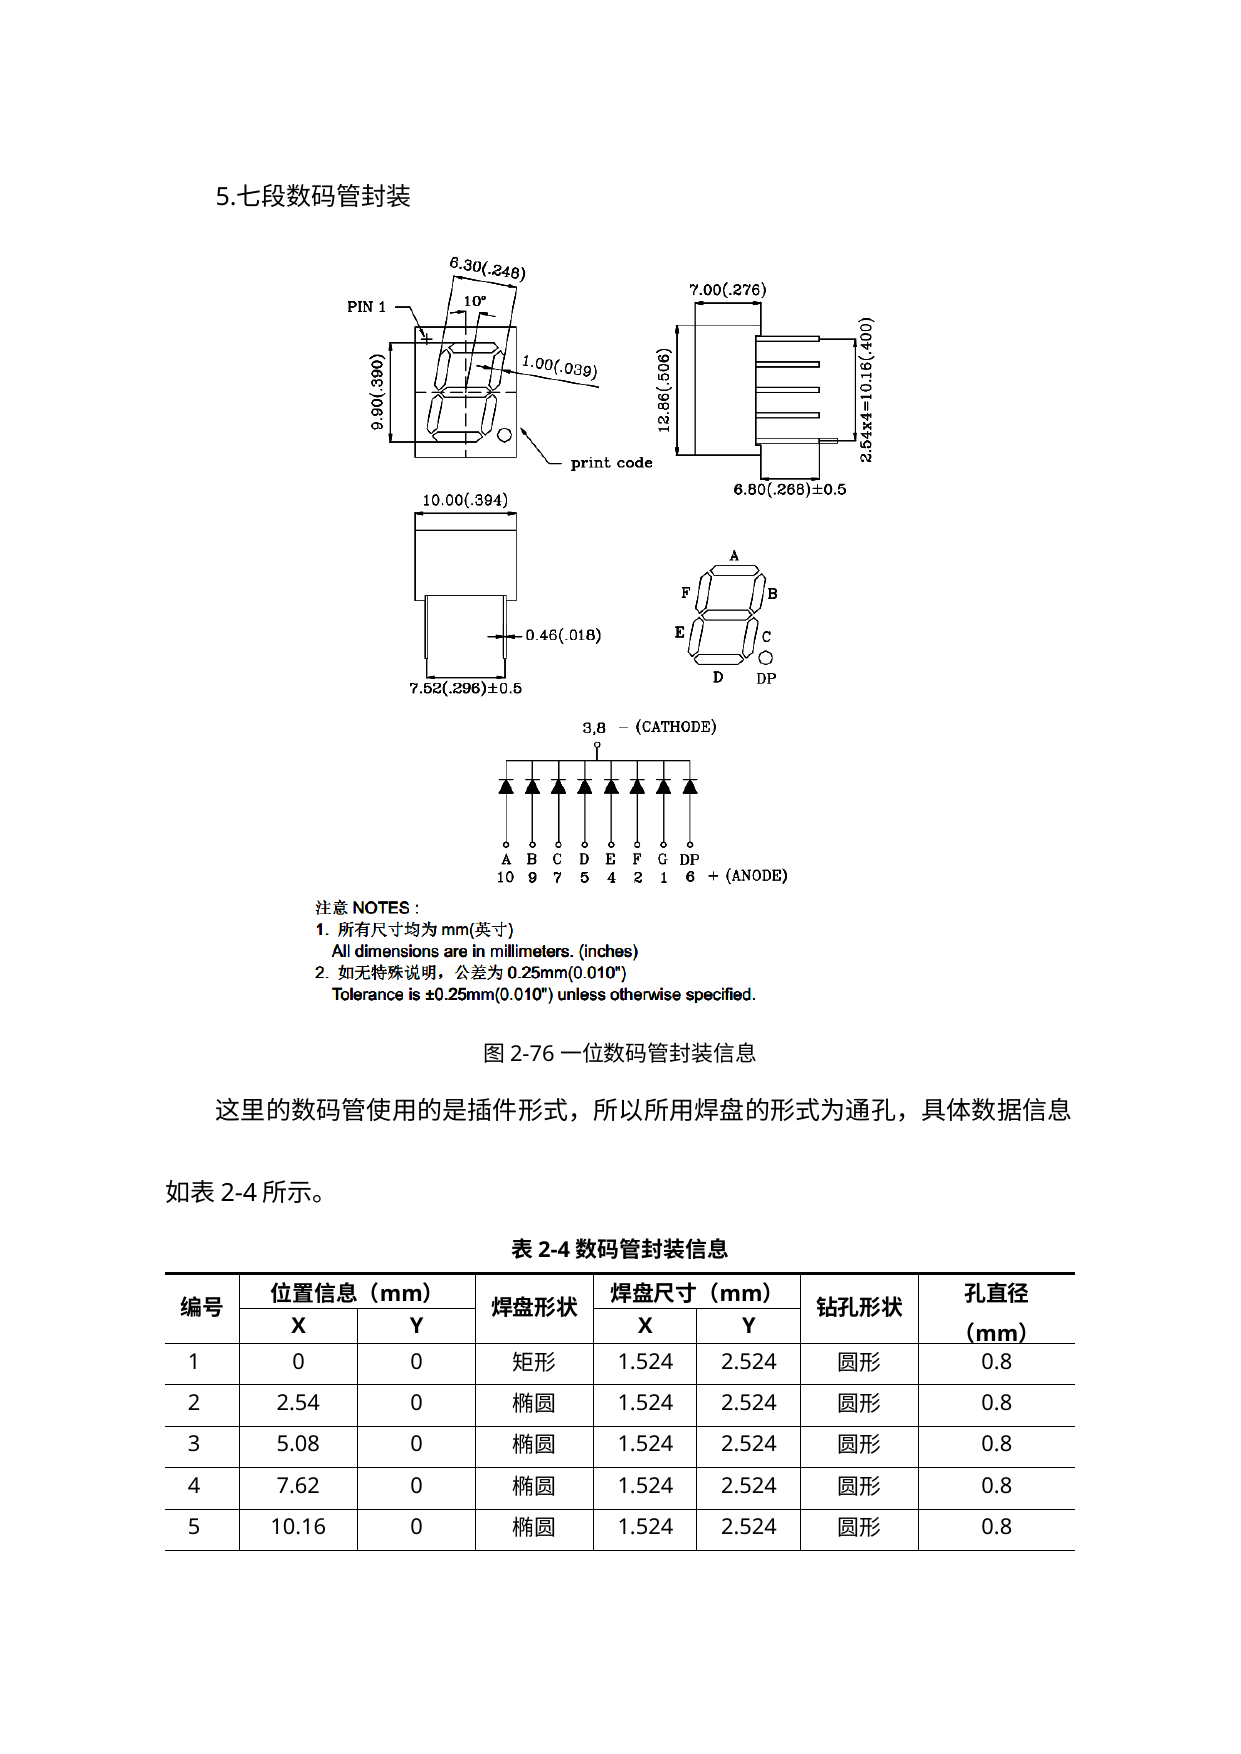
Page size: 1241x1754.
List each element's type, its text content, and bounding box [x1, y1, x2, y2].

table_cell 1.524 [594, 1344, 696, 1384]
table_header 孔直径（mm） [919, 1275, 1075, 1343]
table_cell 2.524 [697, 1468, 800, 1508]
table_header 焊盘尺寸（mm） [594, 1275, 800, 1308]
table_cell 5.08 [240, 1427, 357, 1467]
picture [314, 247, 926, 1007]
table_cell 圆形 [801, 1427, 918, 1467]
table_cell 2 [165, 1385, 239, 1426]
table_cell X [240, 1309, 357, 1343]
table_cell 椭圆 [476, 1510, 593, 1550]
table_cell 1 [165, 1344, 239, 1384]
table_header 编号 [165, 1275, 239, 1343]
table_header 焊盘形状 [476, 1275, 593, 1343]
table_cell 圆形 [801, 1468, 918, 1508]
table_cell 3 [165, 1427, 239, 1467]
table_cell 7.62 [240, 1468, 357, 1508]
table_cell 1.524 [594, 1468, 696, 1508]
table_cell 0 [358, 1510, 475, 1550]
table_header 钻孔形状 [801, 1275, 918, 1343]
table_cell Y [358, 1309, 475, 1343]
table_cell 4 [165, 1468, 239, 1508]
table_cell 圆形 [801, 1385, 918, 1426]
table_cell 0.8 [919, 1344, 1075, 1384]
table_cell 5 [165, 1510, 239, 1550]
table_cell 0.8 [919, 1427, 1075, 1467]
table_cell 椭圆 [476, 1427, 593, 1467]
table_cell 0 [358, 1344, 475, 1384]
table_header 位置信息（mm） [240, 1275, 475, 1308]
table_cell 2.54 [240, 1385, 357, 1426]
text 这里的数码管使用的是插件形式，所以所用焊盘的形式为通孔，具体数据信息如表2-4所示。 [165, 1076, 1075, 1223]
table_cell 0 [240, 1344, 357, 1384]
table_cell 圆形 [801, 1344, 918, 1384]
table_cell 0.8 [919, 1510, 1075, 1550]
table_cell 椭圆 [476, 1468, 593, 1508]
text 图2-76 一位数码管封装信息 [165, 1036, 1075, 1068]
table_cell X [594, 1309, 696, 1343]
table_cell 0.8 [919, 1468, 1075, 1508]
table_cell 2.524 [697, 1385, 800, 1426]
table_cell 圆形 [801, 1510, 918, 1550]
table_cell 1.524 [594, 1510, 696, 1550]
table_cell 2.524 [697, 1427, 800, 1467]
table_cell 1.524 [594, 1385, 696, 1426]
table_cell 2.524 [697, 1344, 800, 1384]
text 表2-4 数码管封装信息 [165, 1232, 1075, 1264]
table_cell 1.524 [594, 1427, 696, 1467]
table_cell 椭圆 [476, 1385, 593, 1426]
table_cell 矩形 [476, 1344, 593, 1384]
table_cell 0 [358, 1385, 475, 1426]
table_cell 10.16 [240, 1510, 357, 1550]
subtitle 5.七段数码管封装 [165, 162, 1075, 227]
table_cell 0.8 [919, 1385, 1075, 1426]
table_cell Y [697, 1309, 800, 1343]
table_cell 2.524 [697, 1510, 800, 1550]
table_cell 0 [358, 1427, 475, 1467]
table_cell 0 [358, 1468, 475, 1508]
